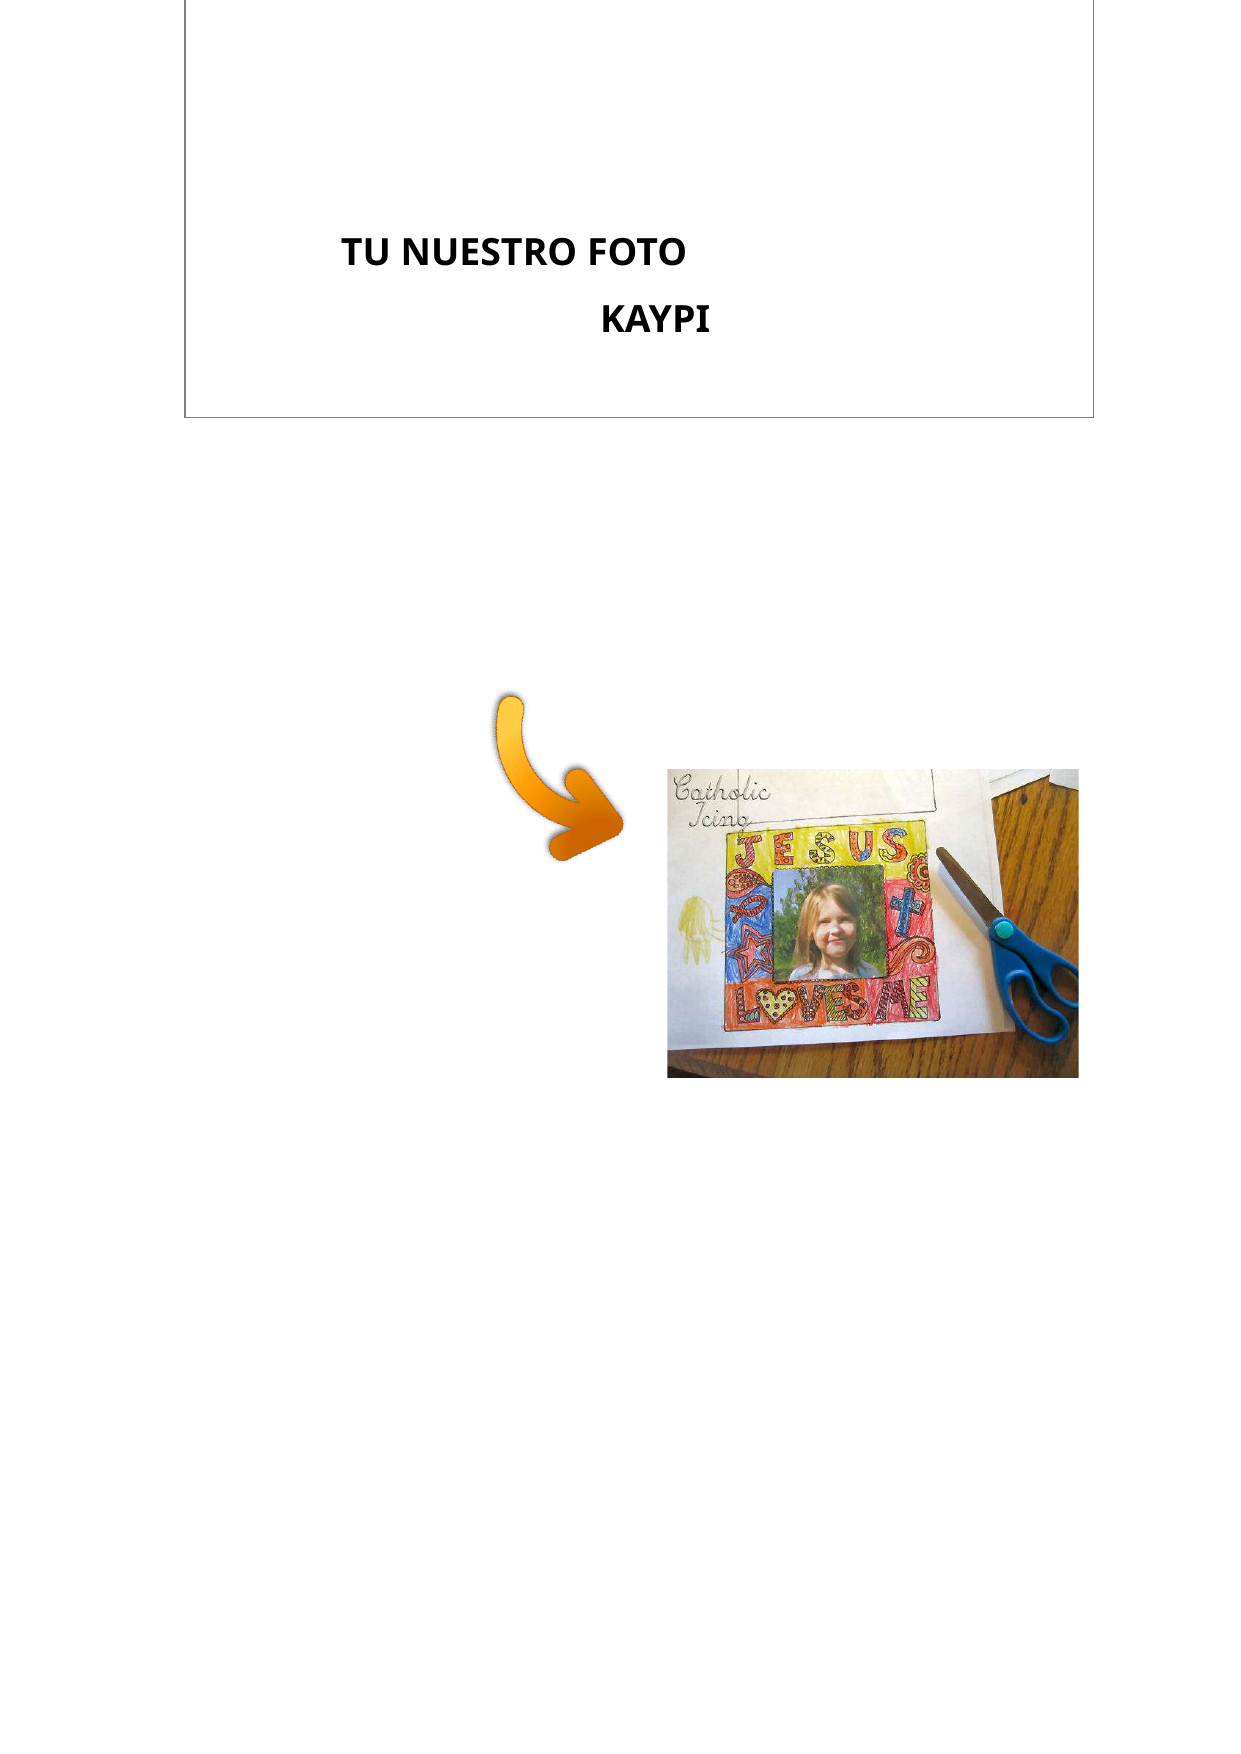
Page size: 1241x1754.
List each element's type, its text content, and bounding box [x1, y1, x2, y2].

text KAYPI [150, 293, 1090, 344]
text TU NUESTRO FOTO [150, 225, 1090, 276]
picture [667, 769, 1079, 1078]
picture [452, 677, 659, 885]
